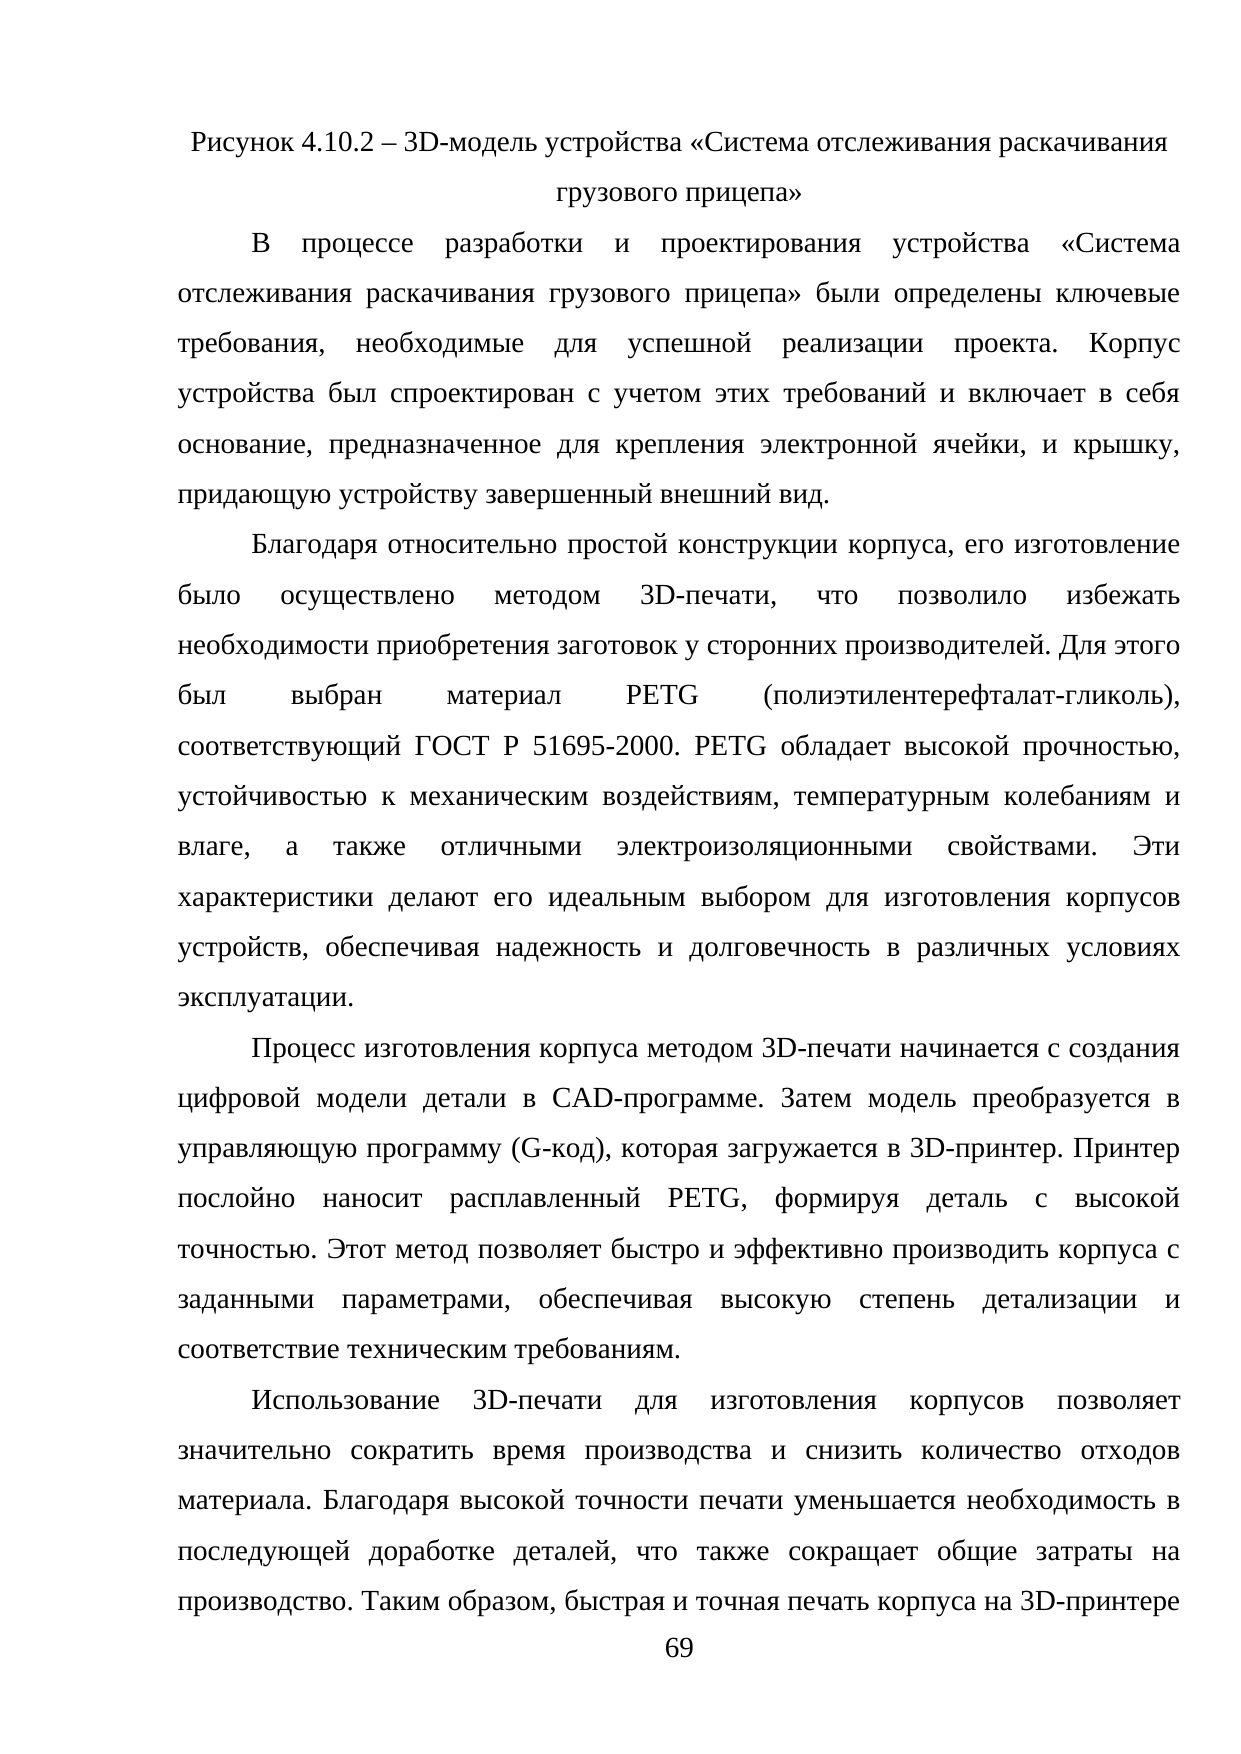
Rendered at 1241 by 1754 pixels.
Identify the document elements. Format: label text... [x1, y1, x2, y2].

text Процесс изготовления корпуса методом 3D-печати начинается с создания цифровой модели детали в CAD-программе. Затем модель преобразуется в управляющую программу (G-код), которая загружается в 3D-принтер. Принтер послойно наносит расплавленный PETG, формируя деталь с высокой точностью. Этот метод позволяет быстро и эффективно производить корпуса с заданными параметрами, обеспечивая высокую степень детализации и соответствие техническим требованиям. [177, 1030, 1181, 1365]
text Благодаря относительно простой конструкции корпуса, его изготовление было осуществлено методом 3D-печати, что позволило избежать необходимости приобретения заготовок у сторонних производителей. Для этого был выбран материал PETG (полиэтилентерефталат-гликоль), соответствующий ГОСТ Р 51695-2000. PETG обладает высокой прочностью, устойчивостью к механическим воздействиям, температурным колебаниям и влаге, а также отличными электроизоляционными свойствами. Эти характеристики делают его идеальным выбором для изготовления корпусов устройств, обеспечивая надежность и долговечность в различных условиях эксплуатации. [177, 527, 1181, 1013]
text В процессе разработки и проектирования устройства «Система отслеживания раскачивания грузового прицепа» были определены ключевые требования, необходимые для успешной реализации проекта. Корпус устройства был спроектирован с учетом этих требований и включает в себя основание, предназначенное для крепления электронной ячейки, и крышку, придающую устройству завершенный внешний вид. [177, 225, 1181, 510]
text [177, 1382, 1181, 1617]
text Рисунок 4.10.2 – 3D-модель устройства «Система отслеживания раскачивания грузового прицепа» [177, 124, 1181, 208]
